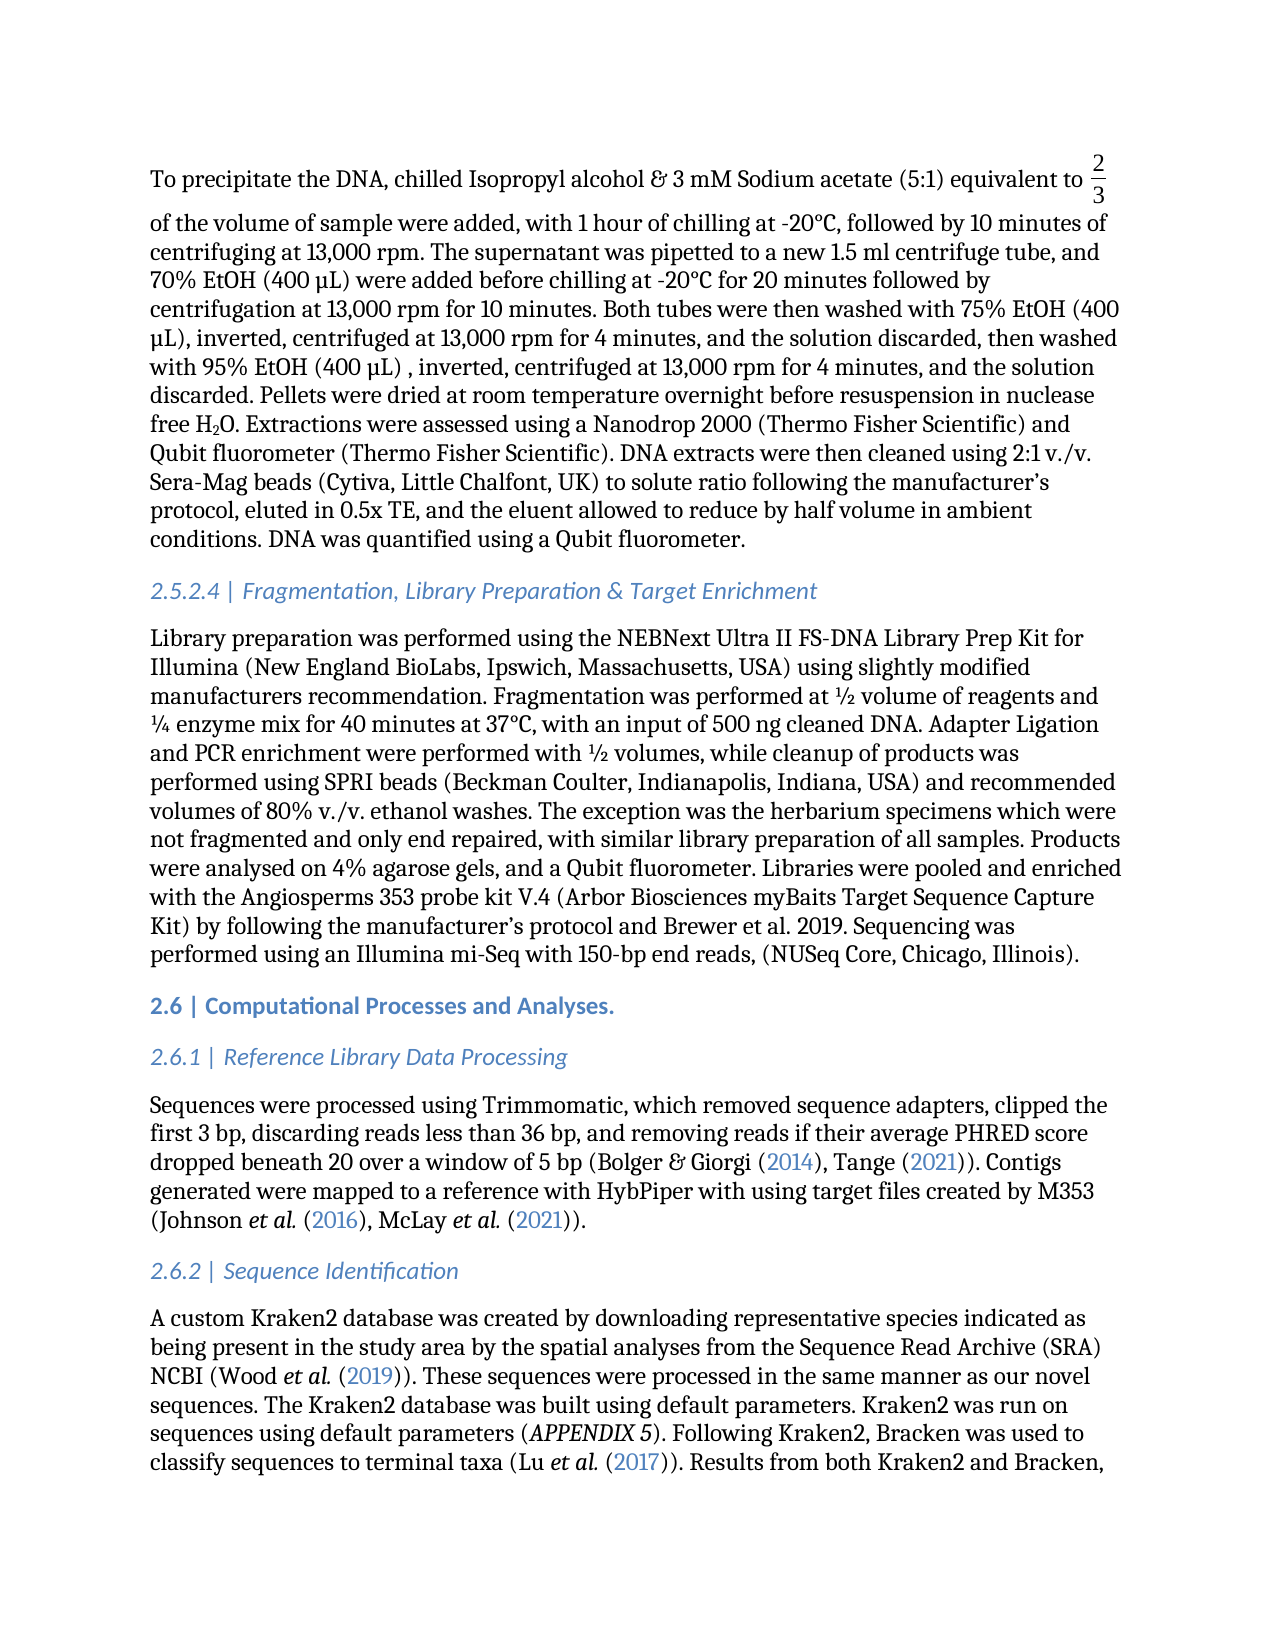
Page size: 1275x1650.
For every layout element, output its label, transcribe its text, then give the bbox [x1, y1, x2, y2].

subtitle 2.6.1 | Reference Library Data Processing [150, 1041, 1125, 1072]
text To precipitate the DNA, chilled Isopropyl alcohol & 3 mM Sodium acetate (5:1) equivalent to of the volume of sample were added, with 1 hour of chilling at -20°C, followed by 10 minutes of centrifuging at 13,000 rpm. The supernatant was pipetted to a new 1.5 ml centrifuge tube, and 70% EtOH (400 µL) were added before chilling at -20°C for 20 minutes followed by centrifugation at 13,000 rpm for 10 minutes. Both tubes were then washed with 75% EtOH (400 µL), inverted, centrifuged at 13,000 rpm for 4 minutes, and the solution discarded, then washed with 95% EtOH (400 µL) , inverted, centrifuged at 13,000 rpm for 4 minutes, and the solution discarded. Pellets were dried at room temperature overnight before resuspension in nuclease free H2O. Extractions were assessed using a Nanodrop 2000 (Thermo Fisher Scientific) and Qubit fluorometer (Thermo Fisher Scientific). DNA extracts were then cleaned using 2:1 v./v. Sera-Mag beads (Cytiva, Little Chalfont, UK) to solute ratio following the manufacturer’s protocol, eluted in 0.5x TE, and the eluent allowed to reduce by half volume in ambient conditions. DNA was quantified using a Qubit fluorometer. [150, 150, 1125, 554]
subtitle 2.6 | Computational Processes and Analyses. [150, 990, 1125, 1020]
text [150, 1304, 1125, 1477]
subtitle 2.6.2 | Sequence Identification [150, 1255, 1125, 1286]
subtitle 2.5.2.4 | Fragmentation, Library Preparation & Target Enrichment [150, 575, 1125, 605]
text Library preparation was performed using the NEBNext Ultra II FS-DNA Library Prep Kit for Illumina (New England BioLabs, Ipswich, Massachusetts, USA) using slightly modified manufacturers recommendation. Fragmentation was performed at ½ volume of reagents and ¼ enzyme mix for 40 minutes at 37°C, with an input of 500 ng cleaned DNA. Adapter Ligation and PCR enrichment were performed with ½ volumes, while cleanup of products was performed using SPRI beads (Beckman Coulter, Indianapolis, Indiana, USA) and recommended volumes of 80% v./v. ethanol washes. The exception was the herbarium specimens which were not fragmented and only end repaired, with similar library preparation of all samples. Products were analysed on 4% agarose gels, and a Qubit fluorometer. Libraries were pooled and enriched with the Angiosperms 353 probe kit V.4 (Arbor Biosciences myBaits Target Sequence Capture Kit) by following the manufacturer’s protocol and Brewer et al. 2019. Sequencing was performed using an Illumina mi-Seq with 150-bp end reads, (NUSeq Core, Chicago, Illinois). [150, 624, 1125, 969]
text Sequences were processed using Trimmomatic, which removed sequence adapters, clipped the first 3 bp, discarding reads less than 36 bp, and removing reads if their average PHRED score dropped beneath 20 over a window of 5 bp (Bolger & Giorgi (2014), Tange (2021)). Contigs generated were mapped to a reference with HybPiper with using target files created by M353 (Johnson et al. (2016), McLay et al. (2021)). [150, 1091, 1125, 1234]
